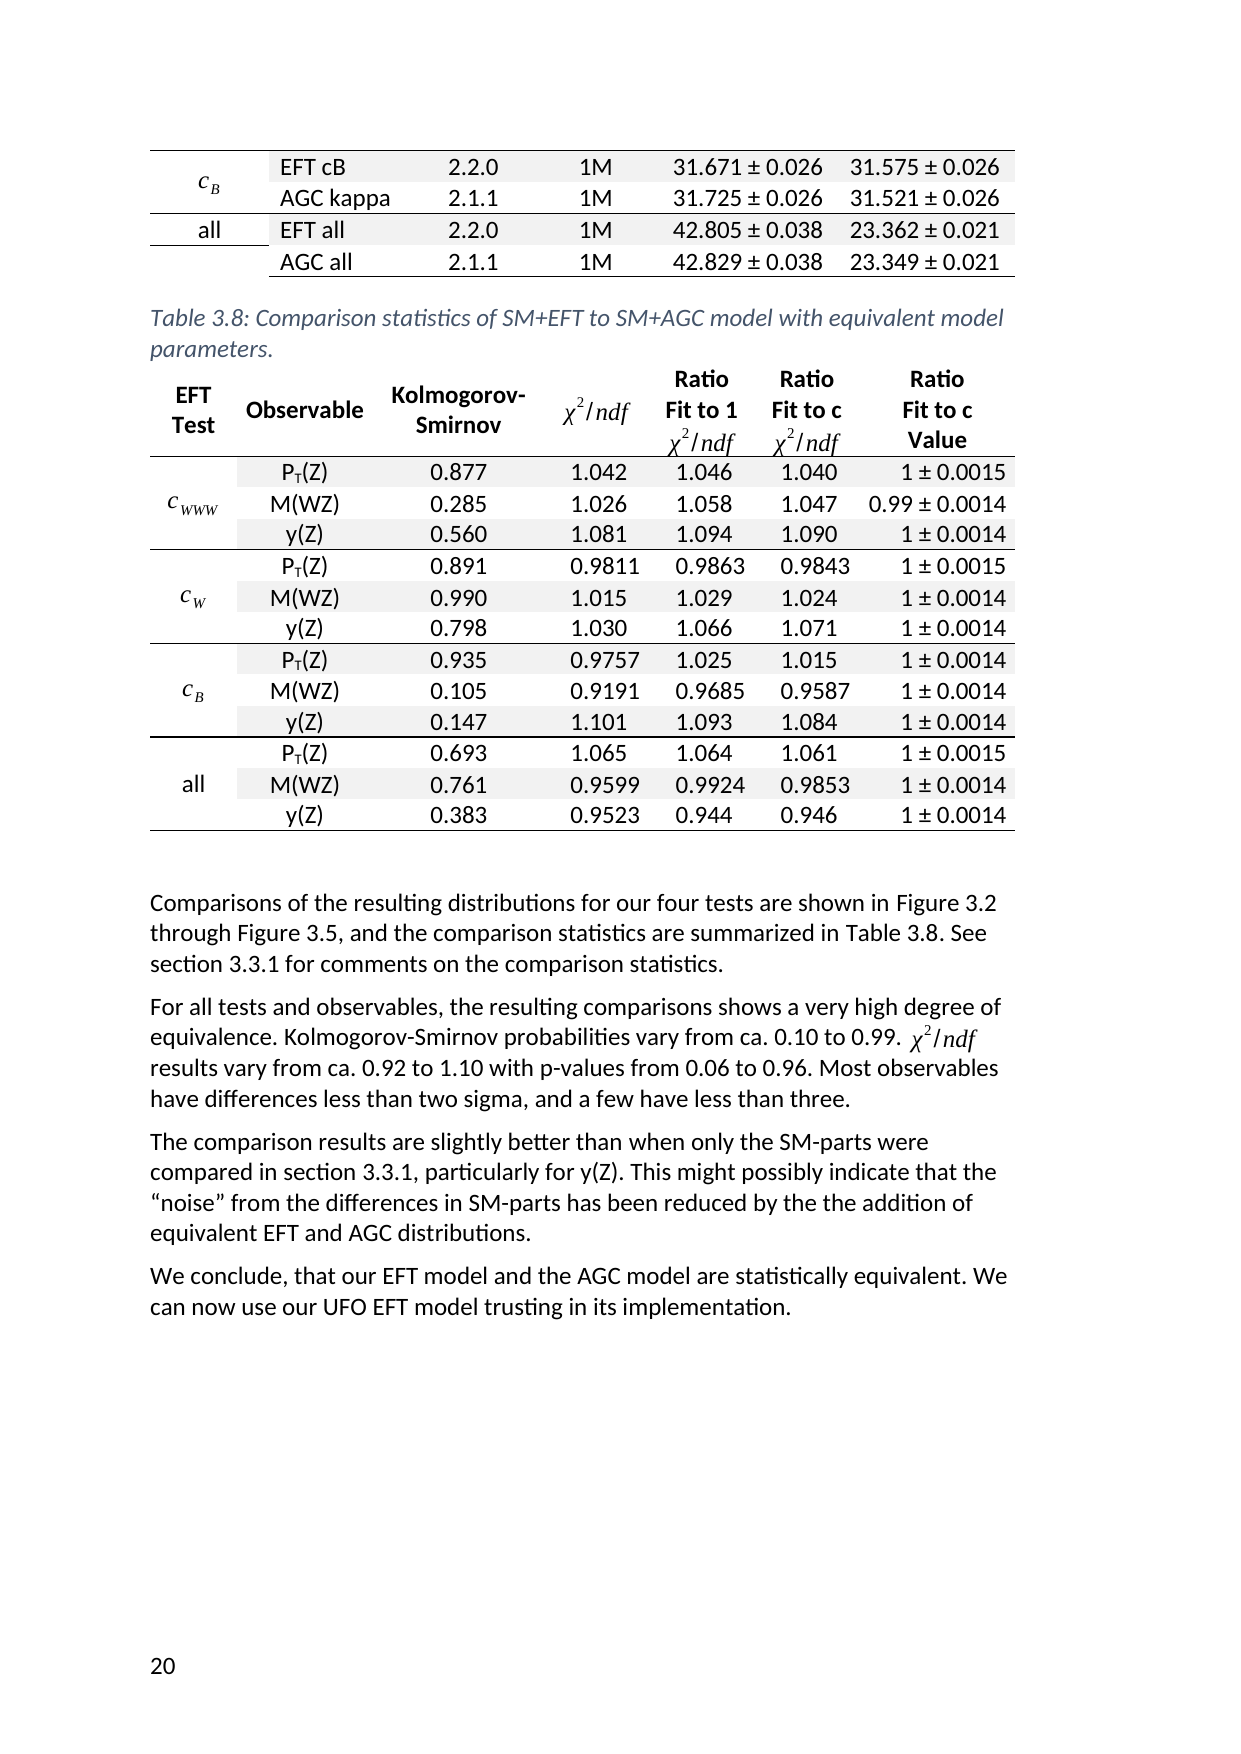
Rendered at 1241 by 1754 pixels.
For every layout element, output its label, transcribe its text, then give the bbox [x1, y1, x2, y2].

table_cell [150, 151, 269, 213]
table_header Observable [237, 363, 373, 456]
table_cell 1.046 [649, 457, 754, 487]
table_cell 1.065 [544, 738, 649, 768]
table_cell 0.877 [373, 457, 544, 487]
table_cell 1 ± 0.0014 [859, 706, 1015, 736]
table_cell 1.015 [754, 644, 859, 674]
table_cell 31.671 ± 0.026 [661, 151, 834, 182]
table_cell 1.024 [754, 581, 859, 612]
table_cell 1 ± 0.0015 [859, 738, 1015, 768]
table_cell 1.064 [649, 738, 754, 768]
table_cell 23.349 ± 0.021 [834, 245, 1015, 276]
table_cell 1.042 [544, 457, 649, 487]
table_cell 0.99 ± 0.0014 [859, 487, 1015, 519]
table_header Kolmogorov-Smirnov [373, 363, 544, 456]
table_cell 1.061 [754, 738, 859, 768]
table_cell 31.521 ± 0.026 [834, 182, 1015, 213]
table_cell M(WZ) [237, 768, 373, 799]
table_cell 0.9863 [649, 550, 754, 581]
table_cell 0.9587 [754, 674, 859, 706]
text We conclude, that our EFT model and the AGC model are statistically equivalent. We can now use our UFO EFT model trusting in its implementation. [150, 1261, 1015, 1322]
table_cell y(Z) [237, 612, 373, 643]
table_cell 0.285 [373, 487, 544, 519]
table_cell 1M [530, 151, 661, 182]
table_cell M(WZ) [237, 581, 373, 612]
table_cell 2.1.1 [417, 182, 530, 213]
table_cell 1.084 [754, 706, 859, 736]
table_cell M(WZ) [237, 487, 373, 519]
table_cell 0.105 [373, 674, 544, 706]
table_cell 0.147 [373, 706, 544, 736]
text The comparison results are slightly better than when only the SM-parts were compared in section 3.3.1, particularly for y(Z). This might possibly indicate that the “noise” from the differences in SM-parts has been reduced by the the addition of equivalent EFT and AGC distributions. [150, 1126, 1015, 1248]
table_cell 1.093 [649, 706, 754, 736]
table_cell 0.891 [373, 550, 544, 581]
table_cell [150, 457, 237, 549]
table_cell 42.829 ± 0.038 [661, 245, 834, 276]
table_cell 1.047 [754, 487, 859, 519]
table_cell 1.101 [544, 706, 649, 736]
table_cell 1.029 [649, 581, 754, 612]
table_cell 2.2.0 [417, 151, 530, 182]
table_header Ratio Fit to 1 [649, 363, 754, 456]
table_cell 31.575 ± 0.026 [834, 151, 1015, 182]
table_cell 0.935 [373, 644, 544, 674]
table_cell 31.725 ± 0.026 [661, 182, 834, 213]
table_cell 1 ± 0.0014 [859, 674, 1015, 706]
table_cell 0.9811 [544, 550, 649, 581]
table_cell all [150, 214, 269, 245]
text Comparisons of the resulting distributions for our four tests are shown in Figure 3.2 through Figure 3.5, and the comparison statistics are summarized in Table 3.8. See section 3.3.1 for comments on the comparison statistics. [150, 887, 1015, 978]
table_cell 1.025 [649, 644, 754, 674]
table_cell PT(Z) [237, 457, 373, 487]
table_cell 1 ± 0.0014 [859, 612, 1015, 643]
table_cell 23.362 ± 0.021 [834, 214, 1015, 245]
table_cell 0.9757 [544, 644, 649, 674]
table_cell 0.383 [373, 800, 544, 830]
table_cell 2.1.1 [417, 245, 530, 276]
table_header Ratio Fit to c [754, 363, 859, 456]
table_cell 1 ± 0.0014 [859, 519, 1015, 549]
table_cell 0.990 [373, 581, 544, 612]
table_cell 42.805 ± 0.038 [661, 214, 834, 245]
table_cell 1.081 [544, 519, 649, 549]
table_cell 0.798 [373, 612, 544, 643]
table_cell 1.066 [649, 612, 754, 643]
table_header [544, 363, 649, 456]
table_cell 0.9599 [544, 768, 649, 799]
table_cell 0.9191 [544, 674, 649, 706]
table_cell 1 ± 0.0014 [859, 581, 1015, 612]
table_cell 1M [530, 214, 661, 245]
table_cell y(Z) [237, 519, 373, 549]
table_cell 0.9843 [754, 550, 859, 581]
table_cell 1.094 [649, 519, 754, 549]
table_cell 1.015 [544, 581, 649, 612]
table_cell PT(Z) [237, 738, 373, 768]
table_cell 1 ± 0.0014 [859, 644, 1015, 674]
table_cell 1M [530, 182, 661, 213]
table_cell [150, 644, 237, 736]
table_cell PT(Z) [237, 550, 373, 581]
table_cell 1.030 [544, 612, 649, 643]
table_cell 1 ± 0.0014 [859, 800, 1015, 830]
table_cell 1.040 [754, 457, 859, 487]
table_cell y(Z) [237, 706, 373, 736]
table_cell 1.058 [649, 487, 754, 519]
table_cell 0.944 [649, 800, 754, 830]
table_cell PT(Z) [237, 644, 373, 674]
table_cell 0.9685 [649, 674, 754, 706]
table_cell 1 ± 0.0015 [859, 457, 1015, 487]
table_cell AGC kappa [269, 182, 417, 213]
table_cell M(WZ) [237, 674, 373, 706]
table_cell 1.071 [754, 612, 859, 643]
table_cell 1 ± 0.0015 [859, 550, 1015, 581]
table_header EFT Test [150, 363, 237, 456]
table_header Ratio Fit to c Value [859, 363, 1015, 456]
table_cell [150, 550, 237, 643]
table_cell 1 ± 0.0014 [859, 768, 1015, 799]
table_cell 0.560 [373, 519, 544, 549]
table_cell 0.946 [754, 800, 859, 830]
table_cell 0.9523 [544, 800, 649, 830]
table_cell all [150, 738, 237, 830]
table_cell 0.693 [373, 738, 544, 768]
table_cell 0.761 [373, 768, 544, 799]
text Table 3.8: Comparison statistics of SM+EFT to SM+AGC model with equivalent model parameters. [150, 302, 1015, 363]
table_cell y(Z) [237, 800, 373, 830]
table_cell 2.2.0 [417, 214, 530, 245]
table_cell EFT cB [269, 151, 417, 182]
table_cell 1.090 [754, 519, 859, 549]
table_cell 1M [530, 245, 661, 276]
table_cell EFT all [269, 214, 417, 245]
table_cell AGC all [269, 245, 417, 276]
table_cell 0.9853 [754, 768, 859, 799]
table_cell 1.026 [544, 487, 649, 519]
text For all tests and observables, the resulting comparisons shows a very high degree of equivalence. Kolmogorov-Smirnov probabilities vary from ca. 0.10 to 0.99. results vary from ca. 0.92 to 1.10 with p-values from 0.06 to 0.96. Most observables have differences less than two sigma, and a few have less than three. [150, 991, 1015, 1113]
table_cell 0.9924 [649, 768, 754, 799]
